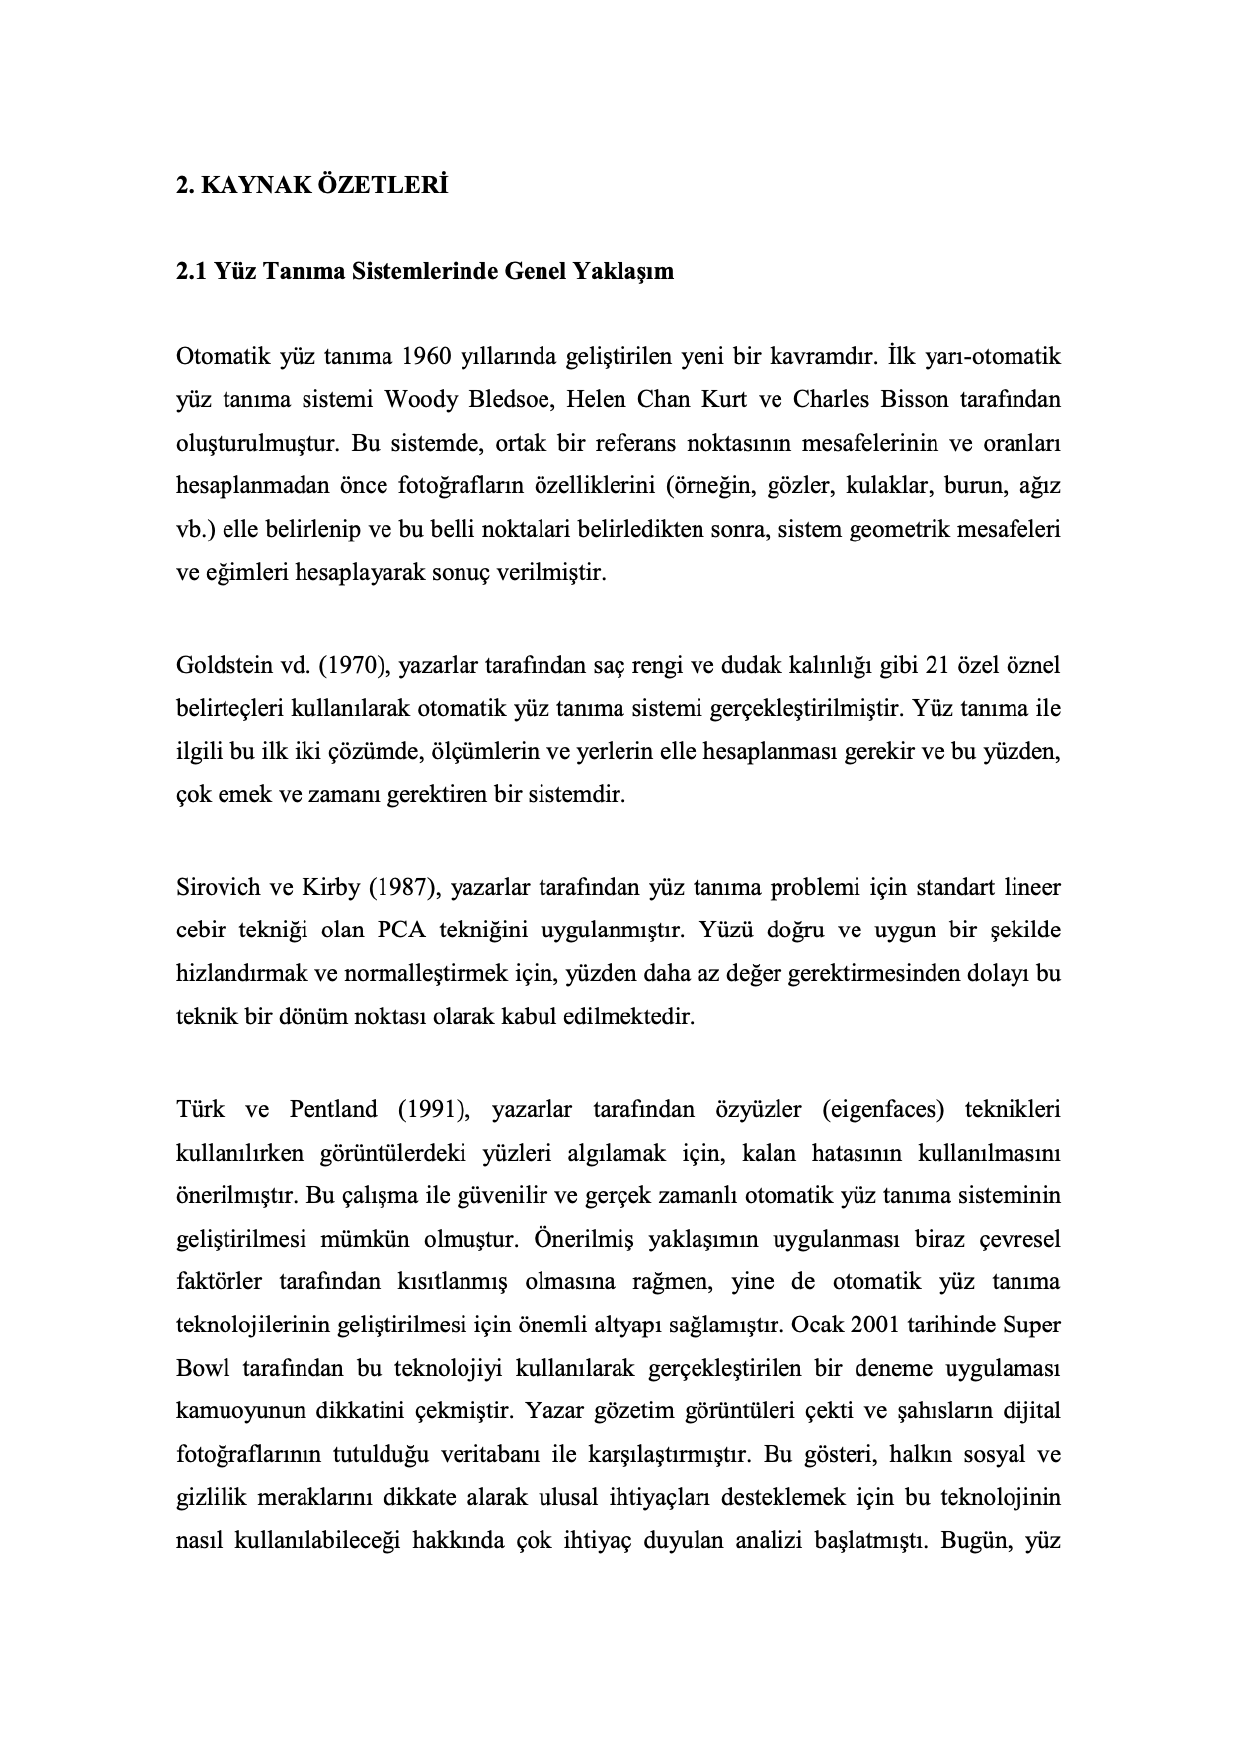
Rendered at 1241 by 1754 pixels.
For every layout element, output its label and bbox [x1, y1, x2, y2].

picture [147, 147, 1093, 1563]
